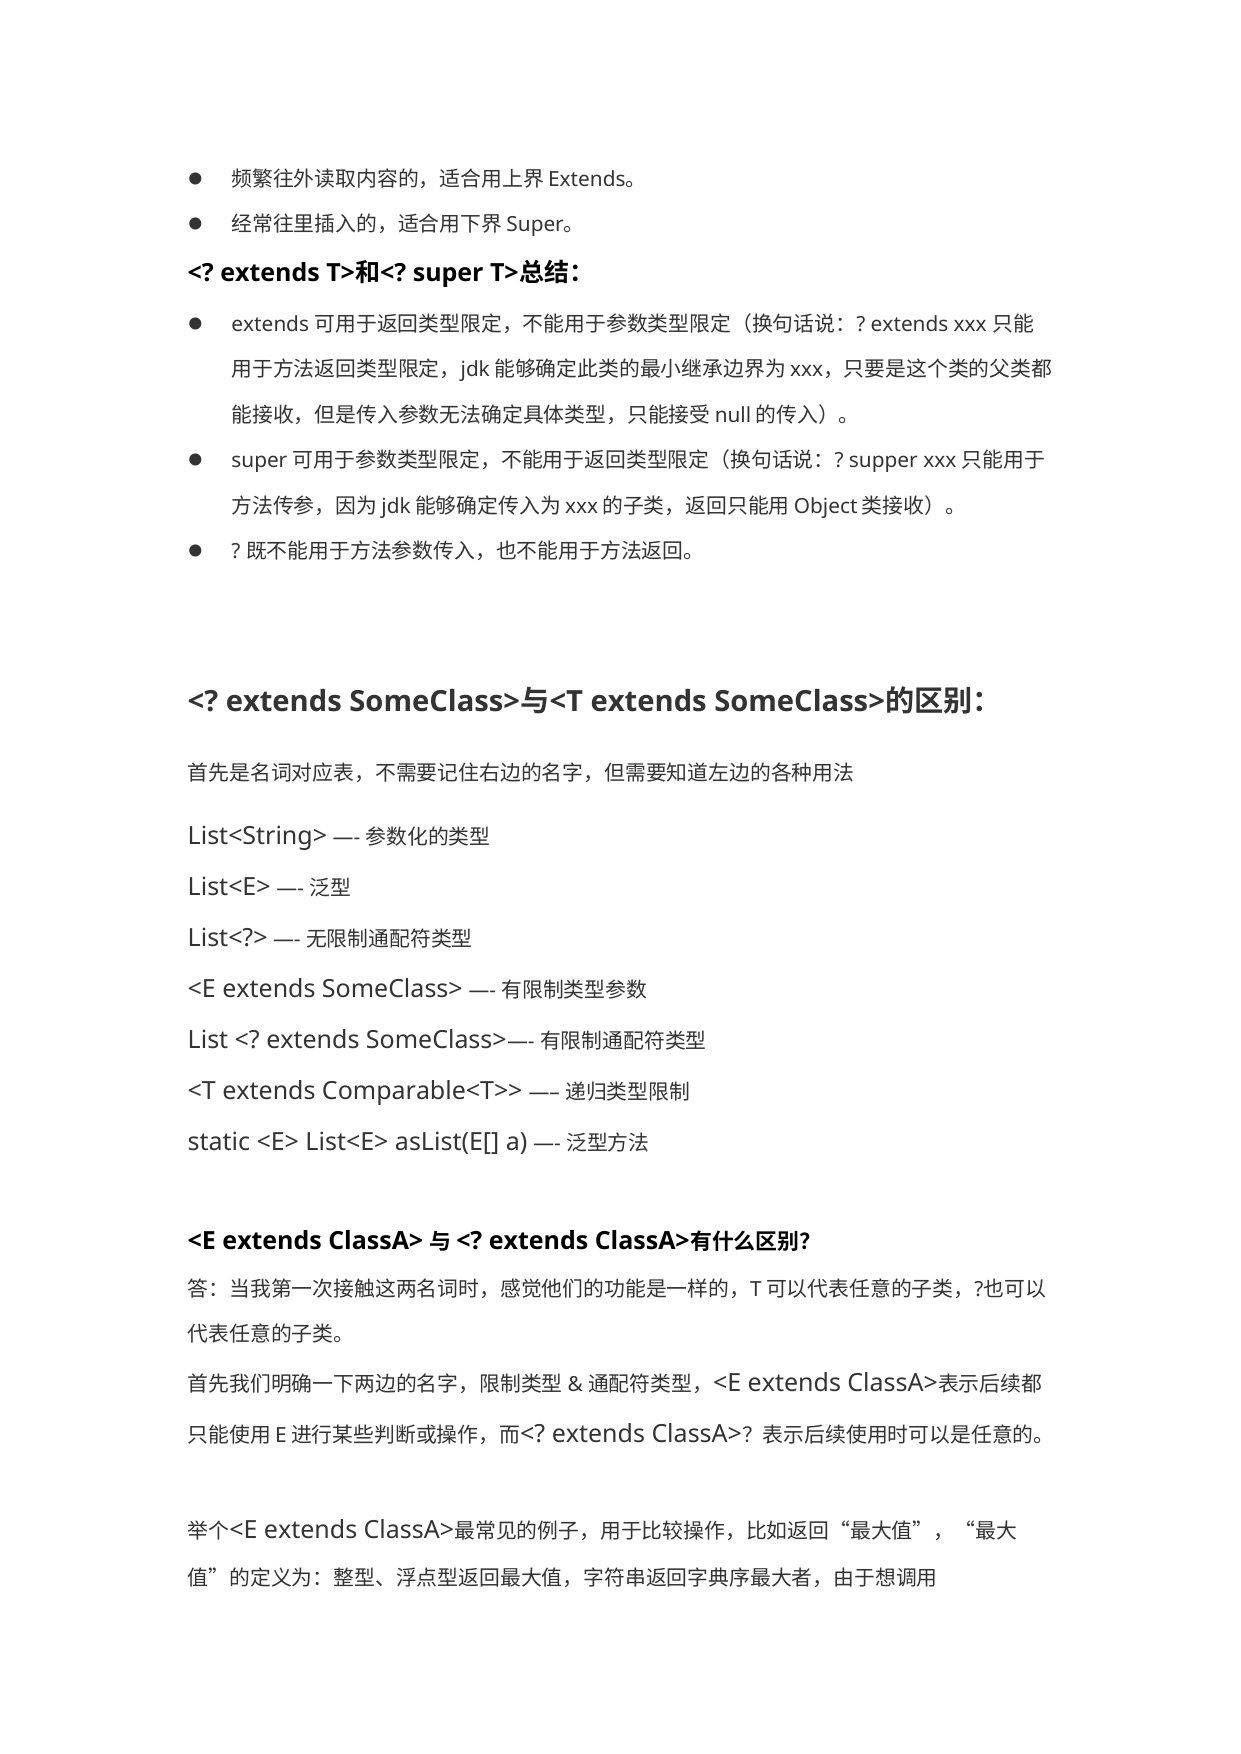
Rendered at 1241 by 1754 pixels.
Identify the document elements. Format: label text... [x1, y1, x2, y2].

text <? extends T>和<? super T>总结： [187, 253, 1053, 289]
list extends 可用于返回类型限定，不能用于参数类型限定（换句话说：? extends xxx 只能用于方法返回类型限定，jdk能够确定此类的最小继承边界为xxx，只要是这个类的父类都能接收，但是传入参数无法确定具体类型，只能接受null的传入）。 [187, 307, 1053, 428]
text List<String> —- 参数化的类型 List<E> —- 泛型 List<?> —- 无限制通配符类型 <E extends SomeClass> —- 有限制类型参数 List <? extends SomeClass>—- 有限制通配符类型 <T extends Comparable<T>> —– 递归类型限制 static <E> List<E> asList(E[] a) —- 泛型方法 [187, 817, 1053, 1158]
list 经常往里插入的，适合用下界Super。 [187, 207, 1053, 238]
list ? 既不能用于方法参数传入，也不能用于方法返回。 [187, 534, 1053, 564]
list super 可用于参数类型限定，不能用于返回类型限定（换句话说：? supper xxx 只能用于方法传参，因为jdk能够确定传入为xxx的子类，返回只能用Object类接收）。 [187, 443, 1053, 519]
text <E extends ClassA> 与 <? extends ClassA>有什么区别？ [187, 1207, 1053, 1272]
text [187, 1272, 1053, 1591]
text <? extends SomeClass>与<T extends SomeClass>的区别： [187, 677, 1053, 719]
text 首先是名词对应表，不需要记住右边的名字，但需要知道左边的各种用法 [187, 756, 1053, 787]
list 频繁往外读取内容的，适合用上界Extends。 [187, 162, 1053, 192]
